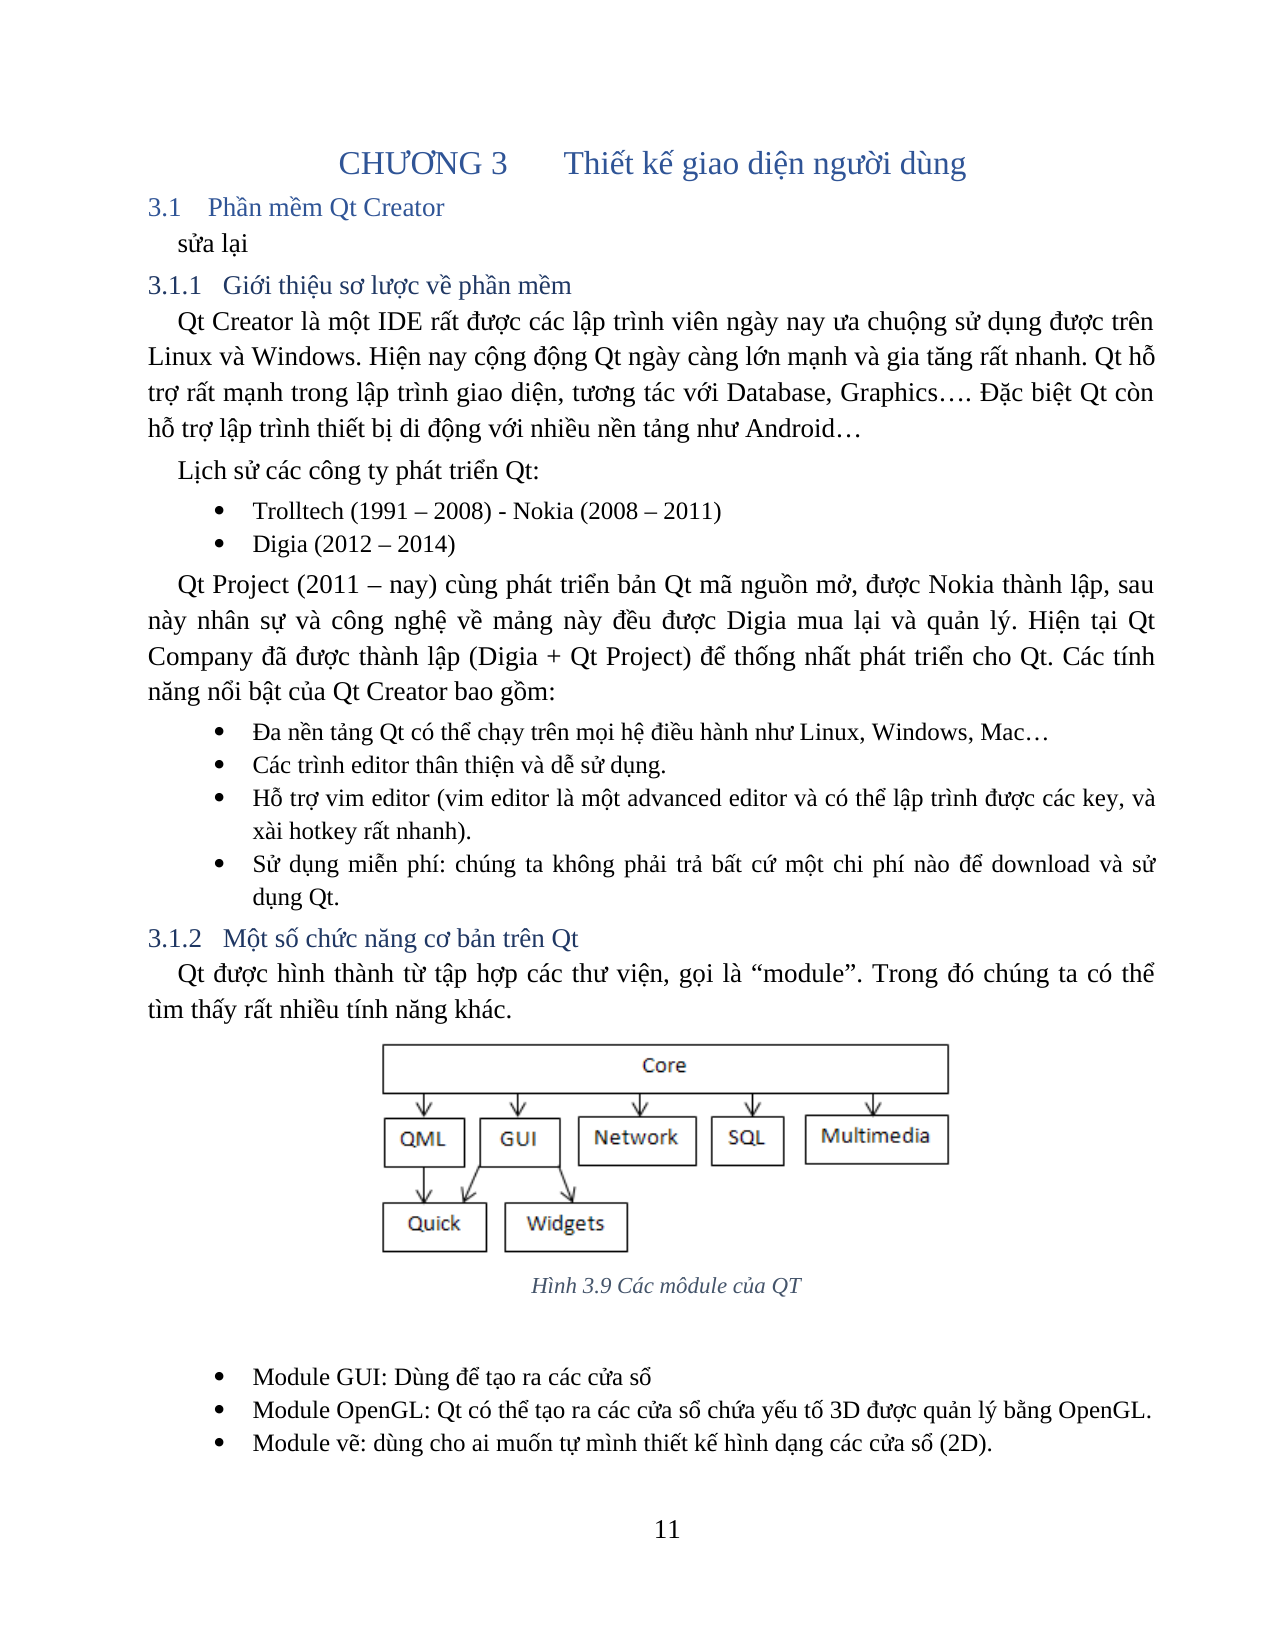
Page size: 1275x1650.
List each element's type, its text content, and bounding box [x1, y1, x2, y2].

text sửa lại [148, 227, 1157, 258]
list Trolltech (1991 – 2008) - Nokia (2008 – 2011) [215, 496, 1157, 525]
subtitle Thiết kế giao diện người dùng [148, 143, 1157, 181]
list Các trình editor thân thiện và dễ sử dụng. [215, 750, 1157, 779]
list Hỗ trợ vim editor (vim editor là một advanced editor và có thể lập trình được các key, và xài hotkey rất nhanh). [215, 783, 1157, 845]
list Digia (2012 – 2014) [215, 529, 1157, 558]
list Sử dụng miễn phí: chúng ta không phải trả bất cứ một chi phí nào để download và sử dụng Qt. [215, 849, 1157, 911]
list Module GUI: Dùng để tạo ra các cửa sổ [215, 1362, 1157, 1391]
subtitle Phần mềm Qt Creator [148, 191, 1157, 222]
text Qt Creator là một IDE rất được các lập trình viên ngày nay ưa chuộng sử dụng được trên Linux và Windows. Hiện nay cộng động Qt ngày càng lớn mạnh và gia tăng rất nhanh. Qt hỗ trợ rất mạnh trong lập trình giao diện, tương tác với Database, Graphics…. Đặc biệt Qt còn hỗ trợ lập trình thiết bị di động với nhiều nền tảng như Android… [148, 305, 1157, 443]
text Lịch sử các công ty phát triển Qt: [148, 454, 1157, 485]
subtitle Giới thiệu sơ lược về phần mềm [148, 269, 1157, 300]
subtitle Một số chức năng cơ bản trên Qt [148, 922, 1157, 953]
text Qt được hình thành từ tập hợp các thư viện, gọi là “module”. Trong đó chúng ta có thể tìm thấy rất nhiều tính năng khác. [148, 957, 1157, 1024]
picture [367, 1035, 968, 1262]
list Module vẽ: dùng cho ai muốn tự mình thiết kế hình dạng các cửa sổ (2D). [215, 1428, 1157, 1457]
list Đa nền tảng Qt có thể chạy trên mọi hệ điều hành như Linux, Windows, Mac… [215, 717, 1157, 746]
text Qt Project (2011 – nay) cùng phát triển bản Qt mã nguồn mở, được Nokia thành lập, sau này nhân sự và công nghệ về mảng này đều được Digia mua lại và quản lý. Hiện tại Qt Company đã được thành lập (Digia + Qt Project) để thống nhất phát triển cho Qt. Các tính năng nổi bật của Qt Creator bao gồm: [148, 568, 1157, 707]
list Module OpenGL: Qt có thể tạo ra các cửa sổ chứa yếu tố 3D được quản lý bằng OpenGL. [215, 1395, 1157, 1423]
